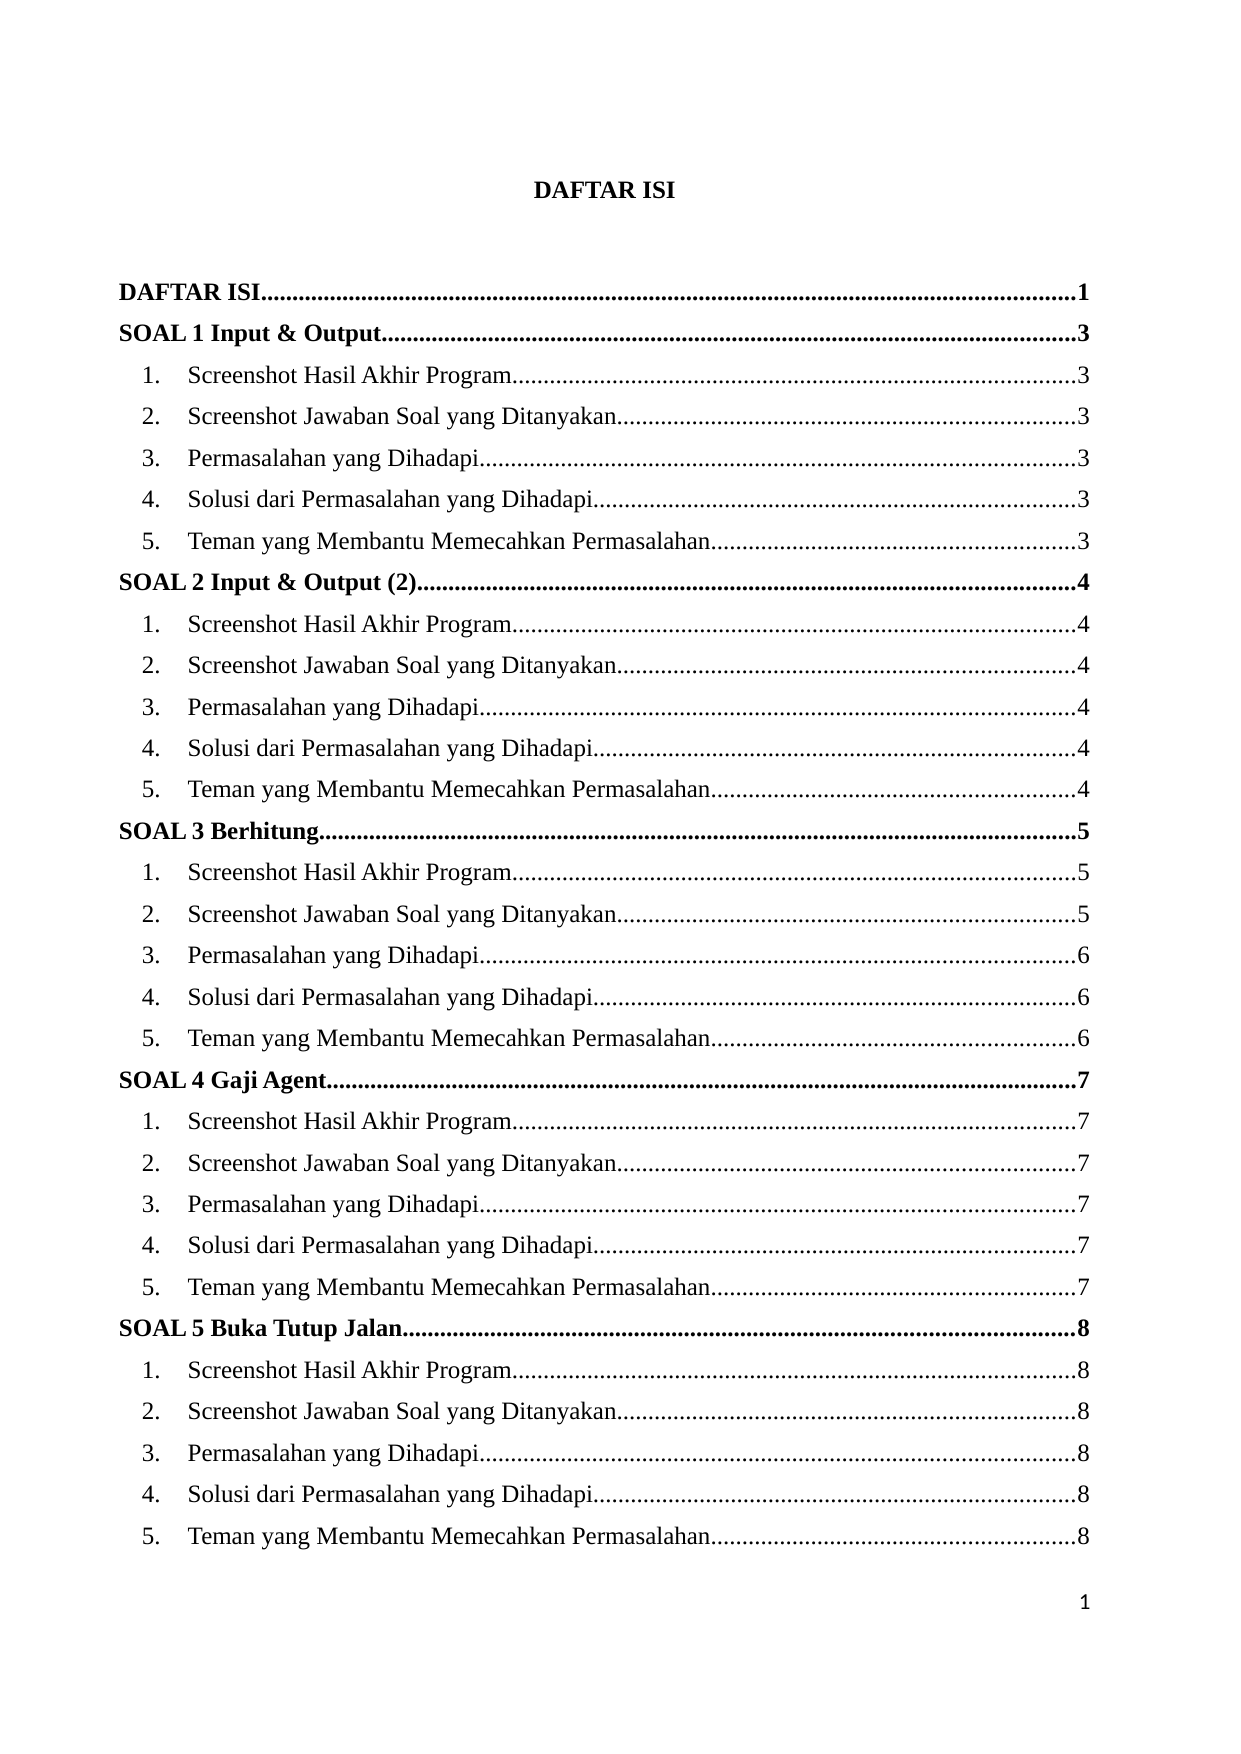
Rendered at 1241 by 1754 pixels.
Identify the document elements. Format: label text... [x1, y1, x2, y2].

subtitle DAFTAR ISI [119, 175, 1090, 204]
